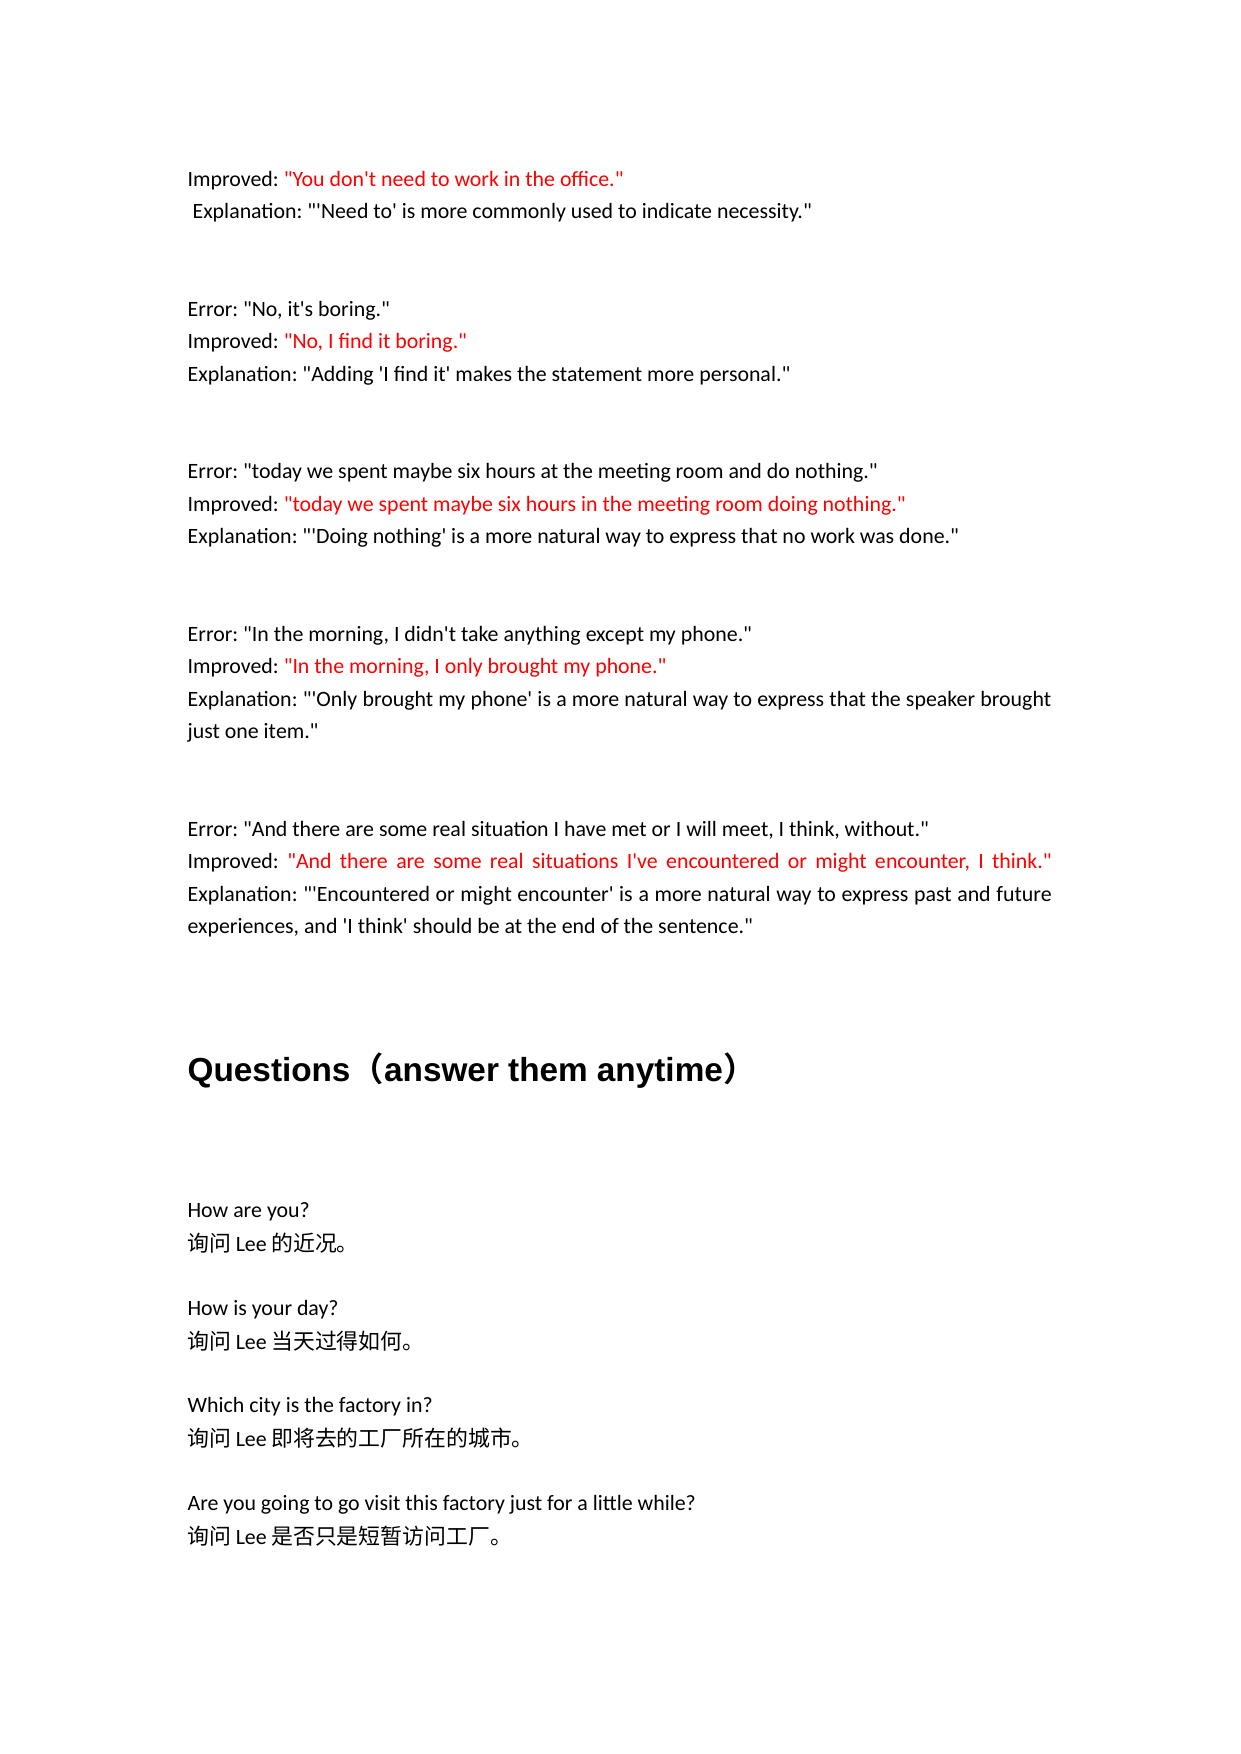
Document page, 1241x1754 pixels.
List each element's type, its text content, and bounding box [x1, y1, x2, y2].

text How are you? [187, 1193, 1053, 1226]
text Explanation: "'Only brought my phone' is a more natural way to express that the speaker brought just one item." [187, 682, 1053, 747]
text Explanation: "'Doing nothing' is a more natural way to express that no work was done." [187, 519, 1053, 552]
subtitle Questions（answer them anytime） [187, 1034, 1053, 1099]
text Error: "No, it's boring." [187, 292, 1053, 324]
text Explanation: "'Need to' is more commonly used to indicate necessity." [187, 194, 1053, 227]
text Improved: "In the morning, I only brought my phone." [187, 649, 1053, 682]
text Error: "And there are some real situation I have met or I will meet, I think, without." [187, 812, 1053, 844]
text 询问Lee是否只是短暂访问工厂。 [187, 1518, 1053, 1551]
text Improved: "No, I find it boring." [187, 324, 1053, 357]
text Are you going to go visit this factory just for a little while? [187, 1486, 1053, 1518]
text Which city is the factory in? [187, 1388, 1053, 1421]
text Improved: "You don't need to work in the office." [187, 162, 1053, 194]
text Explanation: "Adding 'I find it' makes the statement more personal." [187, 357, 1053, 389]
text Error: "today we spent maybe six hours at the meeting room and do nothing." [187, 454, 1053, 487]
text 询问Lee即将去的工厂所在的城市。 [187, 1421, 1053, 1453]
text How is your day? [187, 1291, 1053, 1323]
text Improved: "And there are some real situations I've encountered or might encounter, I think." Explanation: "'Encountered or might encounter' is a more natural way to express past and future experiences, and 'I think' should be at the end of the sentence." [187, 844, 1053, 942]
text Improved: "today we spent maybe six hours in the meeting room doing nothing." [187, 487, 1053, 519]
text 询问Lee的近况。 [187, 1226, 1053, 1258]
text 询问Lee当天过得如何。 [187, 1323, 1053, 1356]
text Error: "In the morning, I didn't take anything except my phone." [187, 617, 1053, 649]
